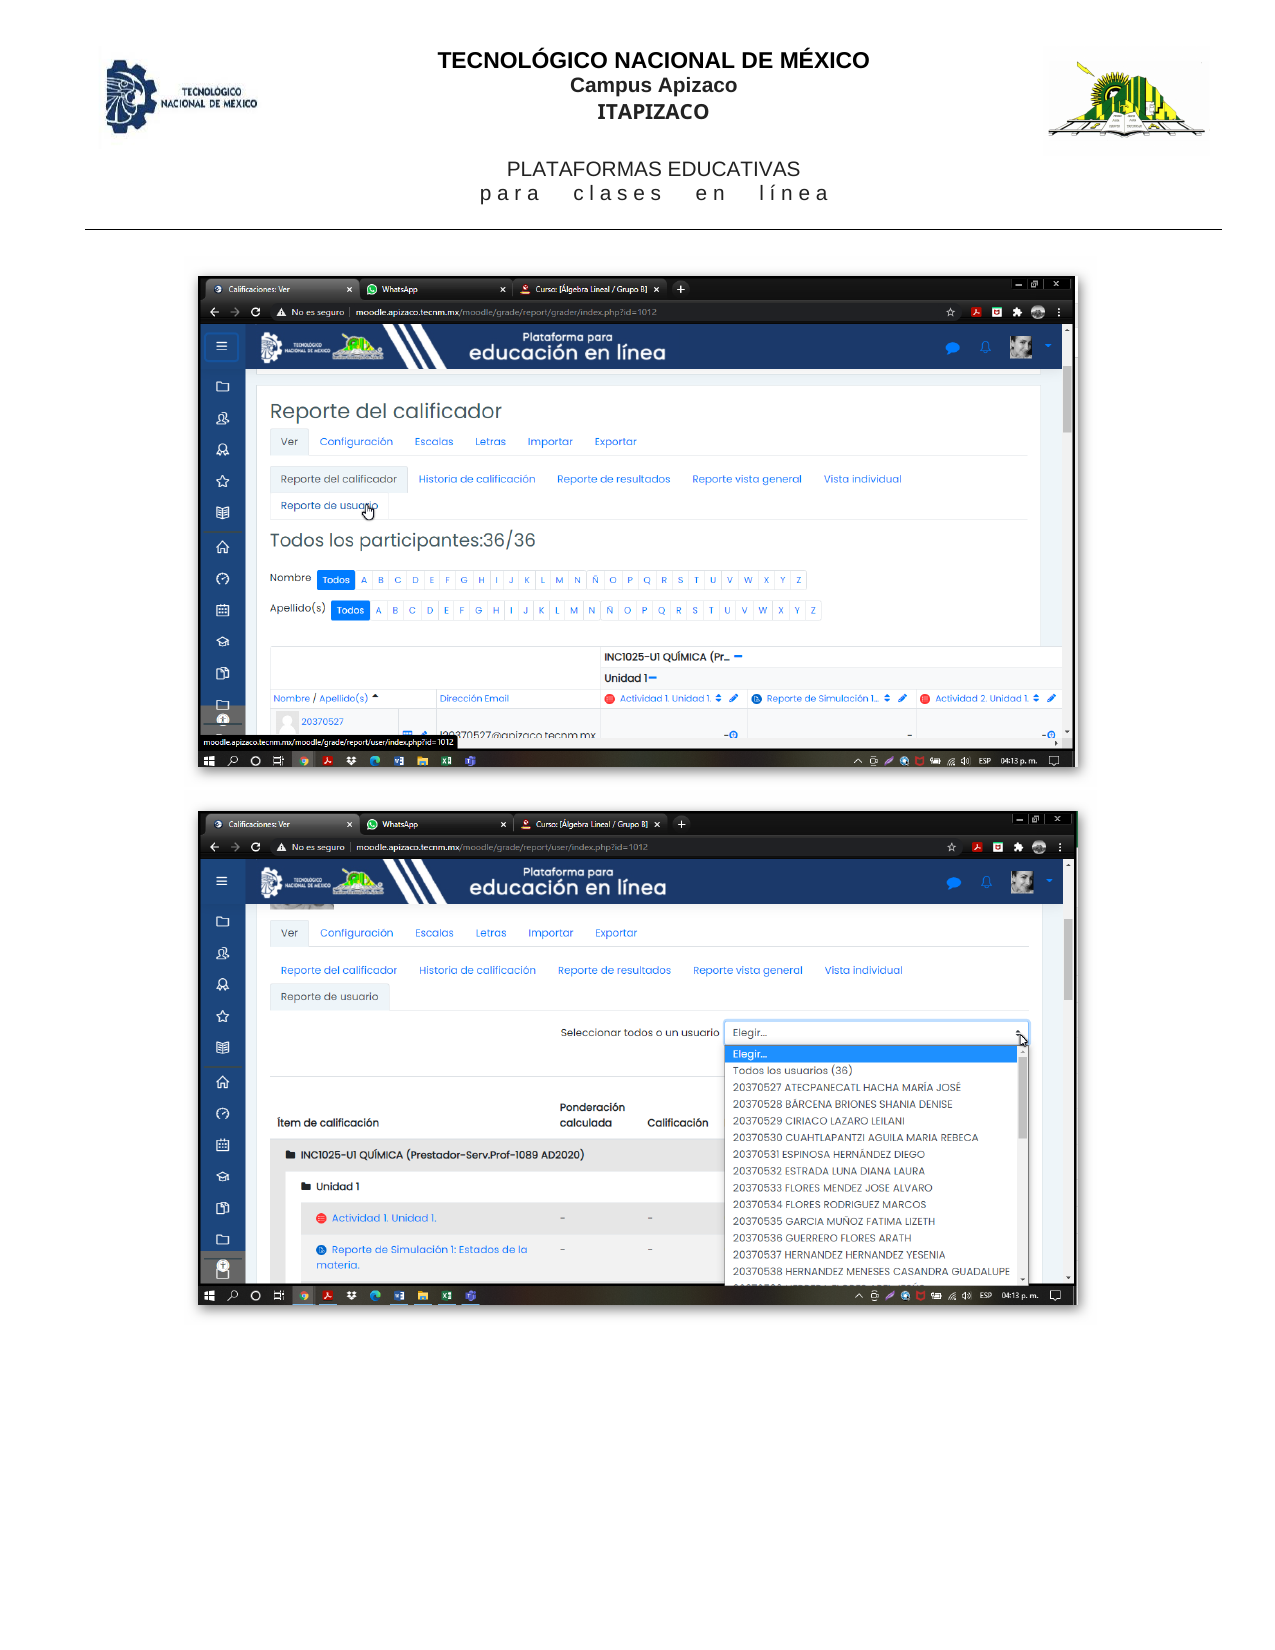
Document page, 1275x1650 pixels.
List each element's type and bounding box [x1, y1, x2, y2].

picture [1042, 46, 1210, 156]
picture [177, 790, 1098, 1325]
picture [177, 256, 1098, 787]
picture [98, 46, 264, 149]
